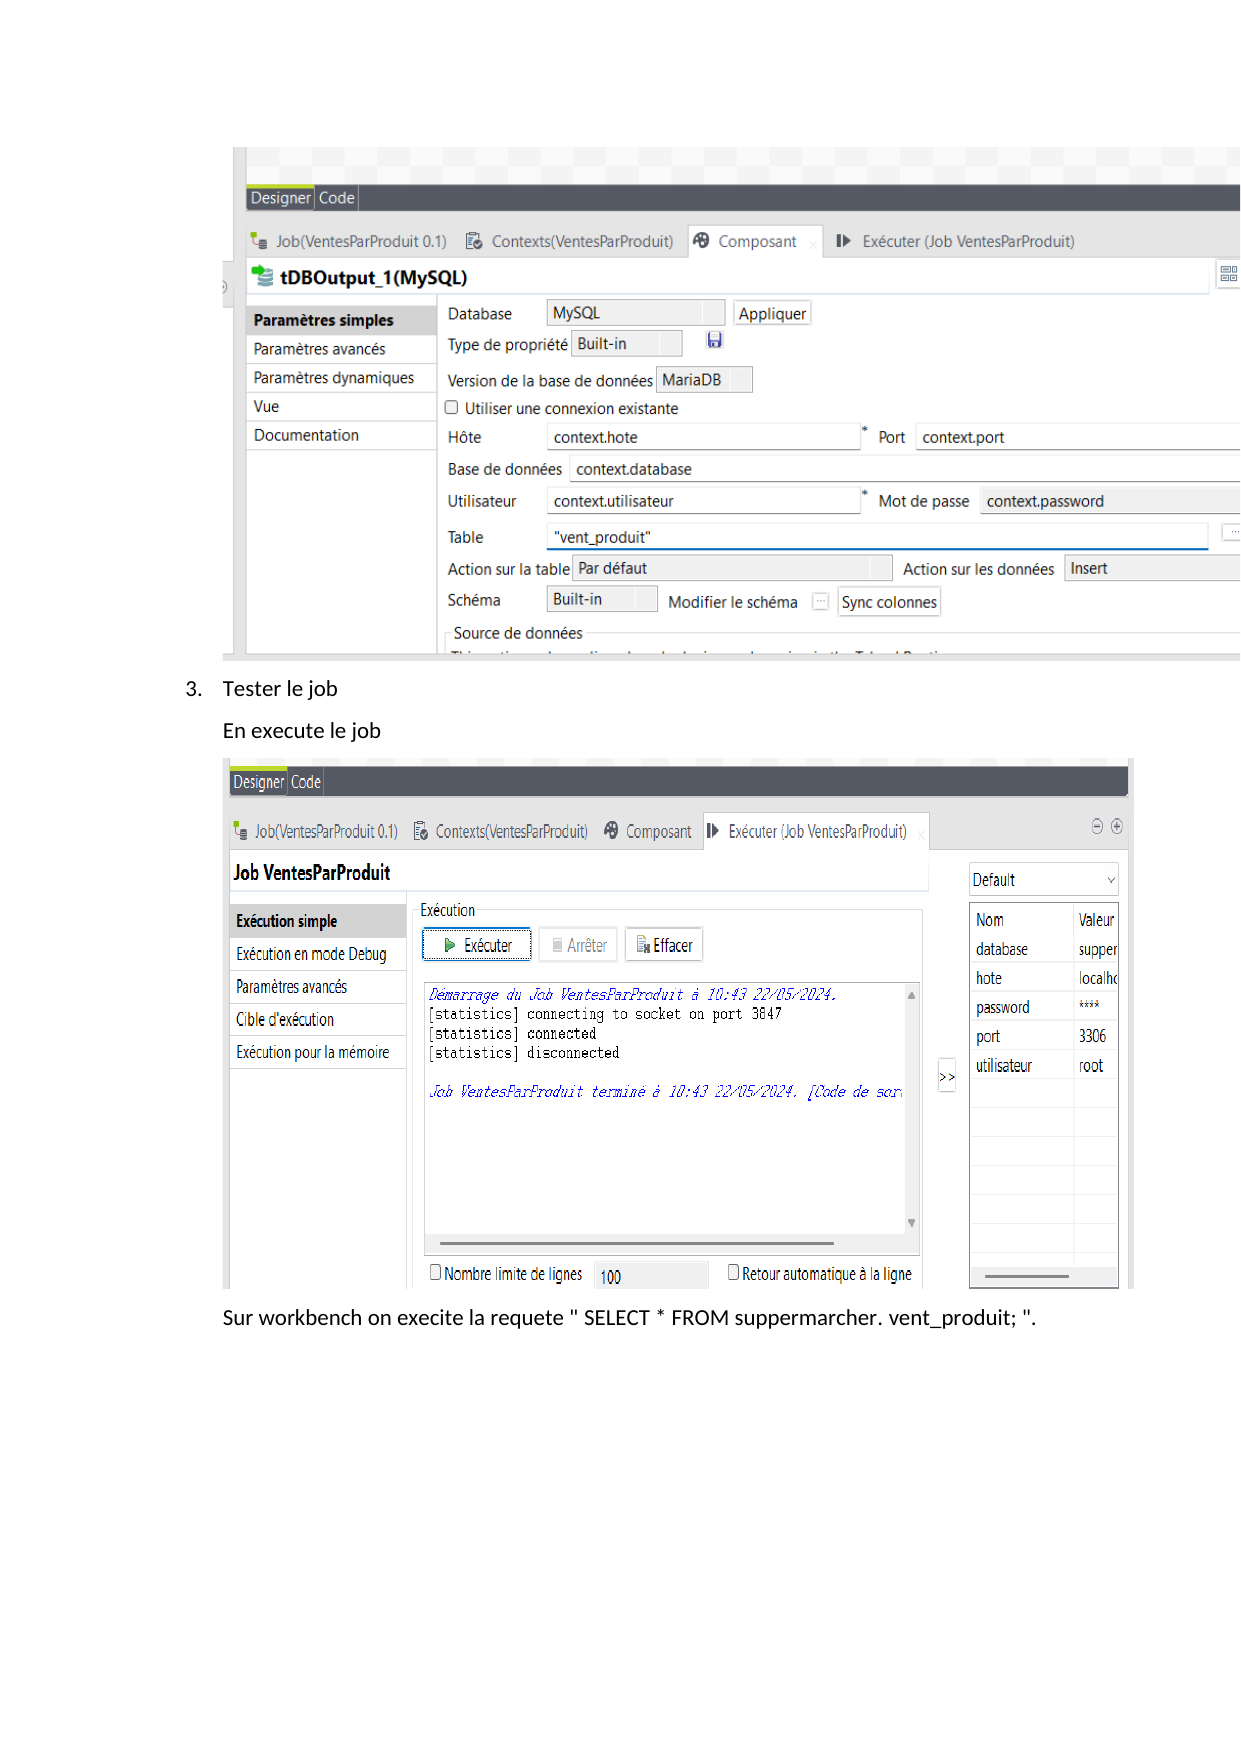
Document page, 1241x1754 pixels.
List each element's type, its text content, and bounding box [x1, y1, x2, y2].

picture [222, 147, 1241, 661]
picture [222, 758, 1134, 1289]
list Tester le job [185, 674, 1093, 702]
list En execute le job [223, 716, 1093, 744]
list Sur workbench on execite la requete " SELECT * FROM suppermarcher. vent_produit; ". [223, 1303, 1093, 1331]
